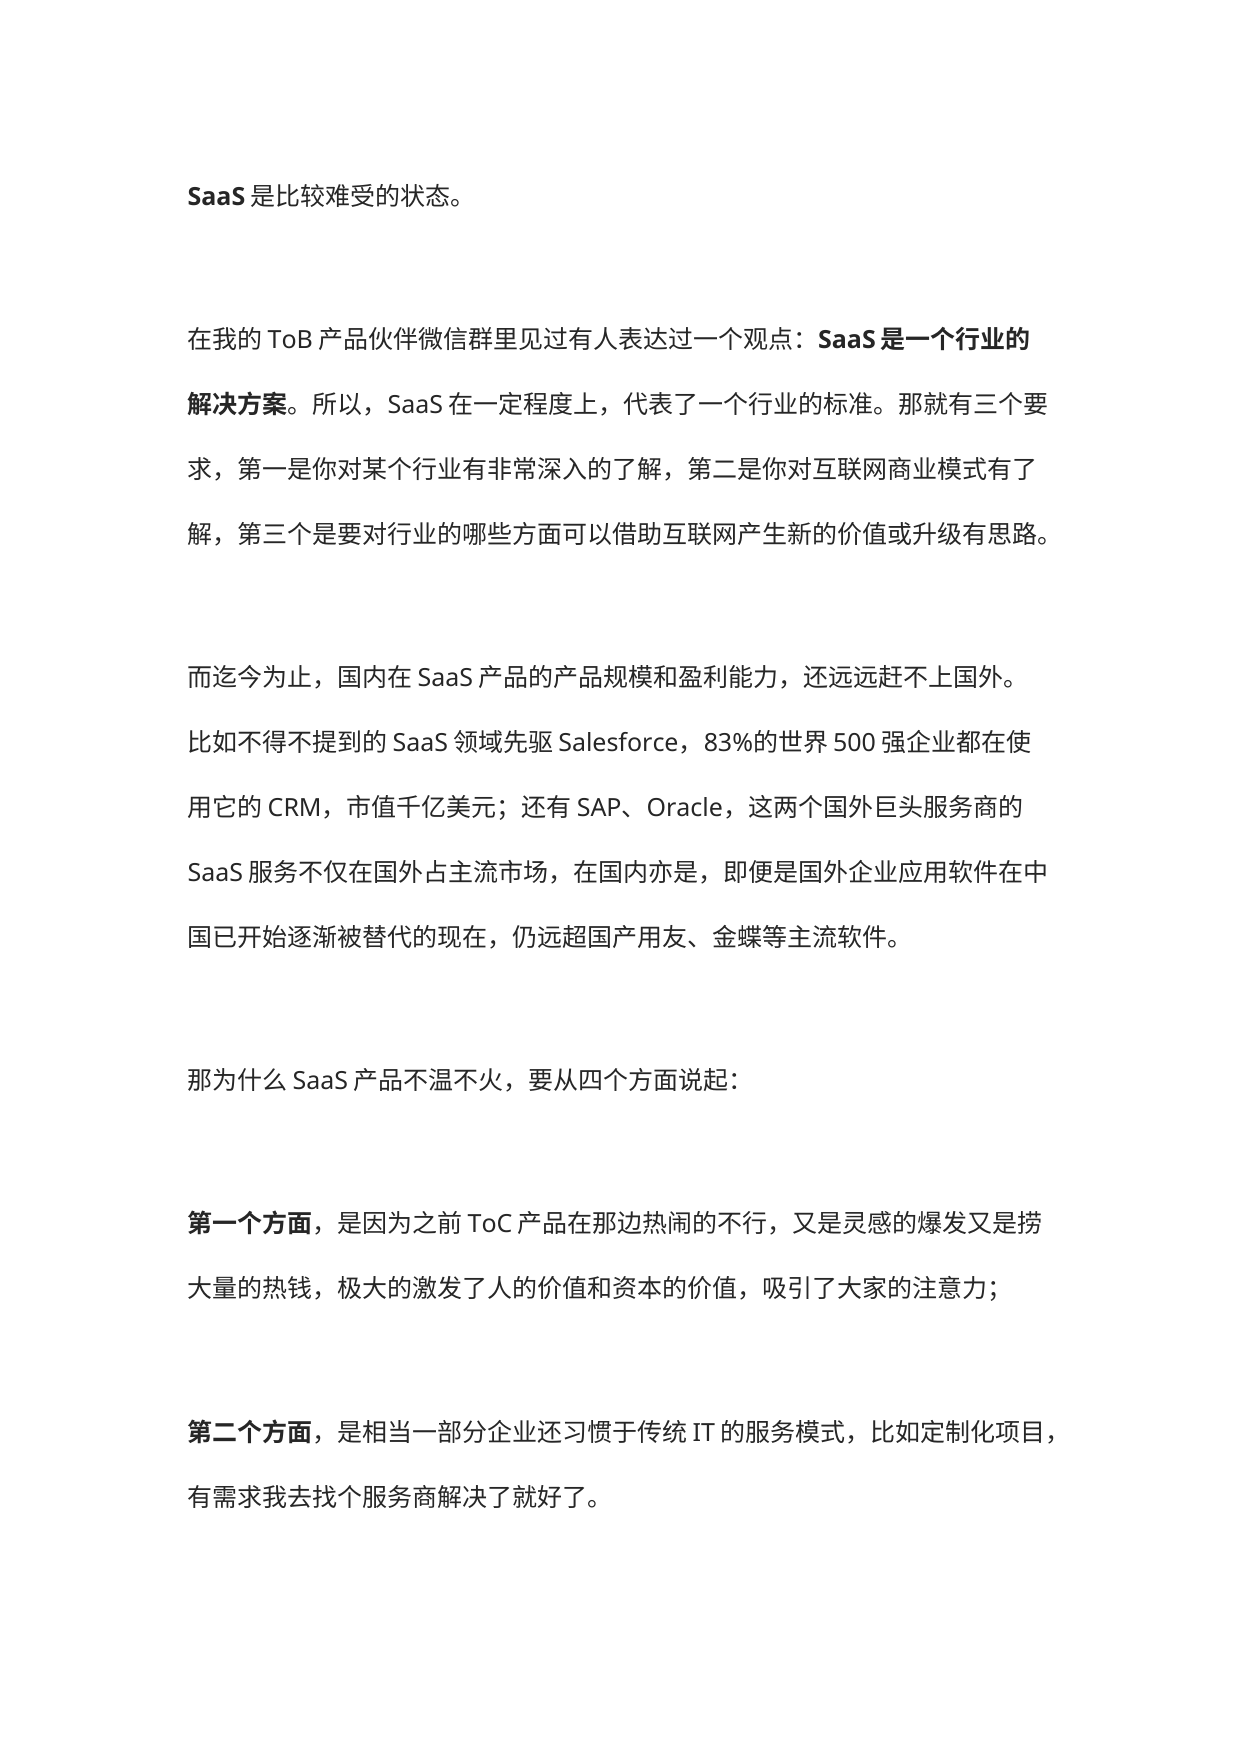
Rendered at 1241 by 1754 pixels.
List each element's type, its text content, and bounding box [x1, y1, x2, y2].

text 而迄今为止，国内在SaaS产品的产品规模和盈利能力，还远远赶不上国外。比如不得不提到的SaaS领域先驱Salesforce，83%的世界500强企业都在使用它的CRM，市值千亿美元；还有SAP、Oracle，这两个国外巨头服务商的SaaS服务不仅在国外占主流市场，在国内亦是，即便是国外企业应用软件在中国已开始逐渐被替代的现在，仍远超国产用友、金蝶等主流软件。 [187, 643, 1053, 968]
text SaaS是比较难受的状态。 [187, 162, 1053, 227]
text 第二个方面，是相当一部分企业还习惯于传统IT的服务模式，比如定制化项目，有需求我去找个服务商解决了就好了。 [187, 1398, 1053, 1528]
text 那为什么SaaS产品不温不火，要从四个方面说起： [187, 1046, 1053, 1111]
text 在我的ToB产品伙伴微信群里见过有人表达过一个观点：SaaS是一个行业的解决方案。所以，SaaS在一定程度上，代表了一个行业的标准。那就有三个要求，第一是你对某个行业有非常深入的了解，第二是你对互联网商业模式有了解，第三个是要对行业的哪些方面可以借助互联网产生新的价值或升级有思路。 [187, 305, 1053, 565]
text 第一个方面，是因为之前ToC产品在那边热闹的不行，又是灵感的爆发又是捞大量的热钱，极大的激发了人的价值和资本的价值，吸引了大家的注意力； [187, 1189, 1053, 1319]
